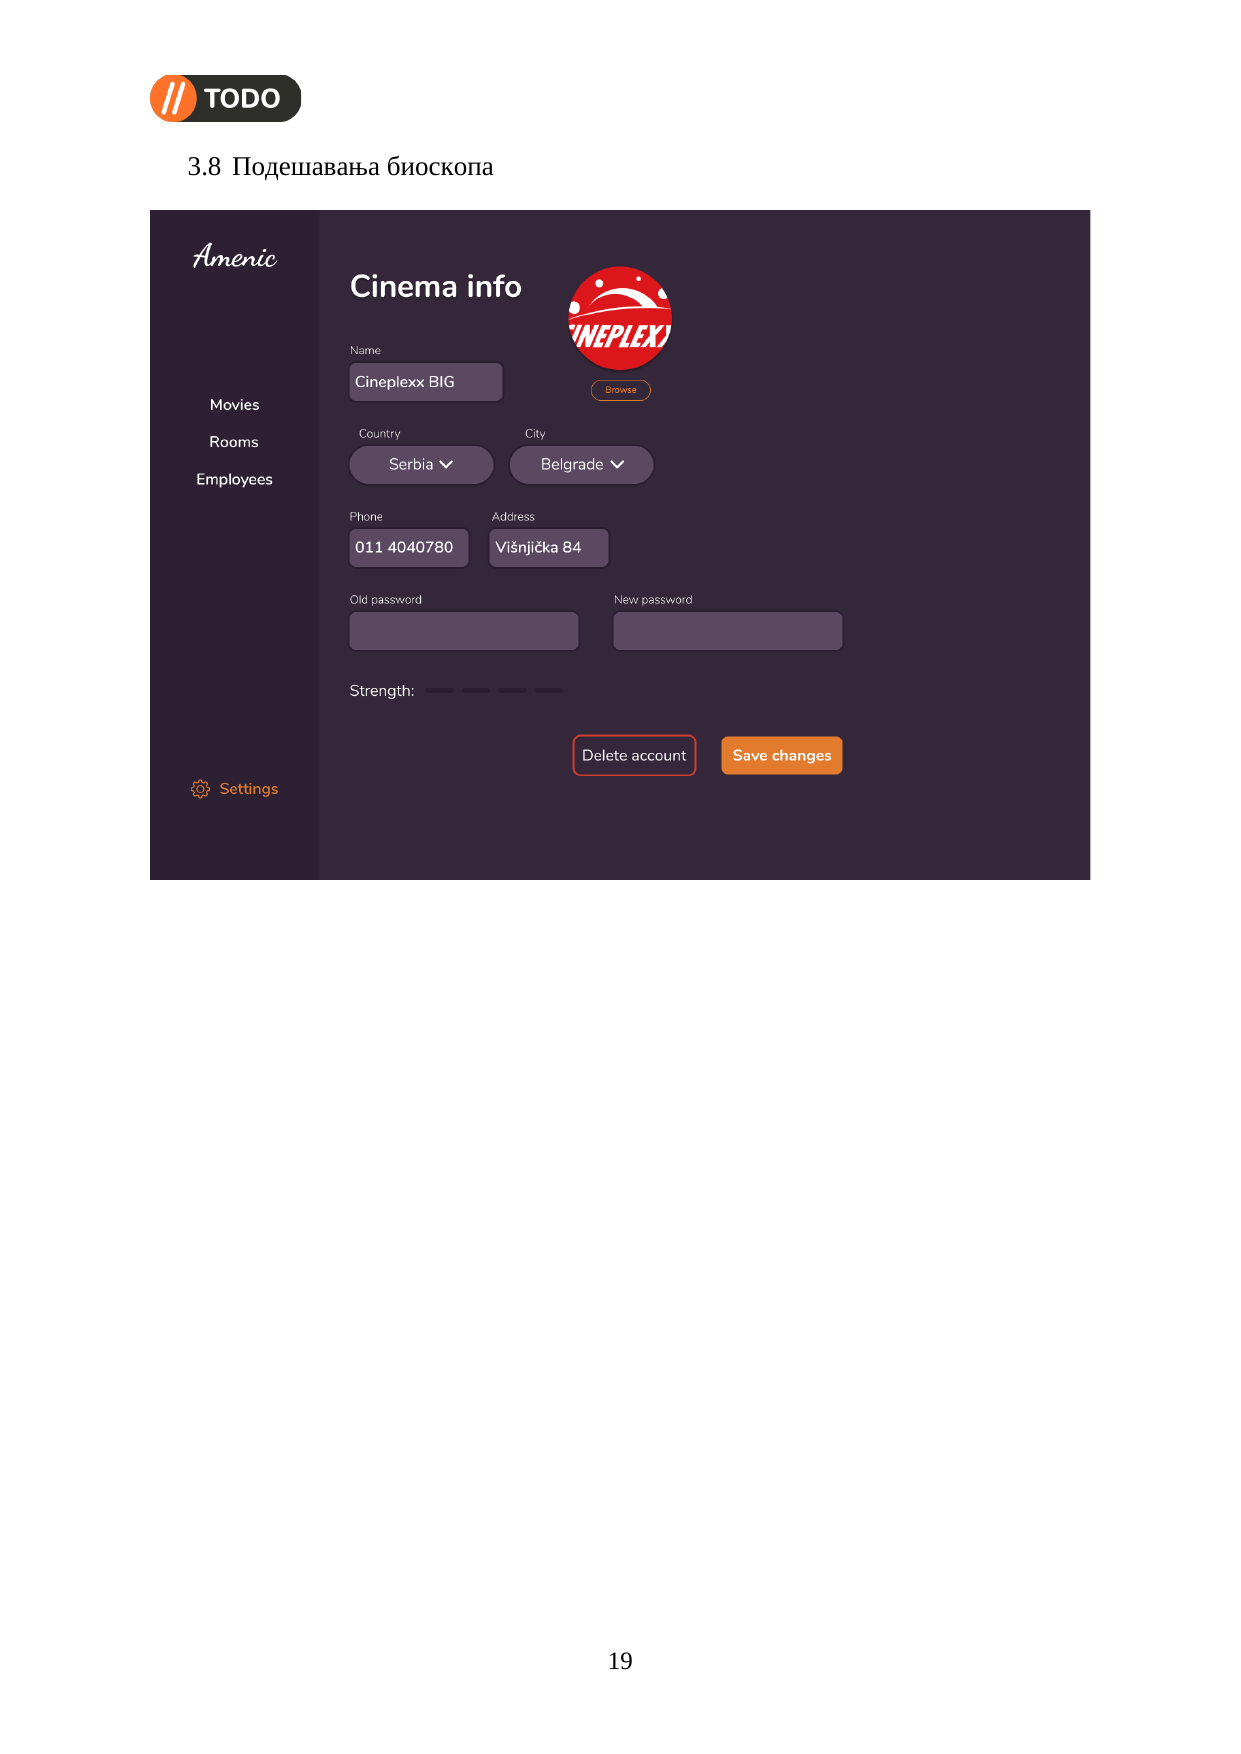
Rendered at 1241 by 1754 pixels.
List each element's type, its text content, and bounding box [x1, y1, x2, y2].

subtitle Подешавања биоскопа [187, 150, 1090, 181]
picture [150, 210, 1091, 880]
picture [150, 75, 302, 122]
